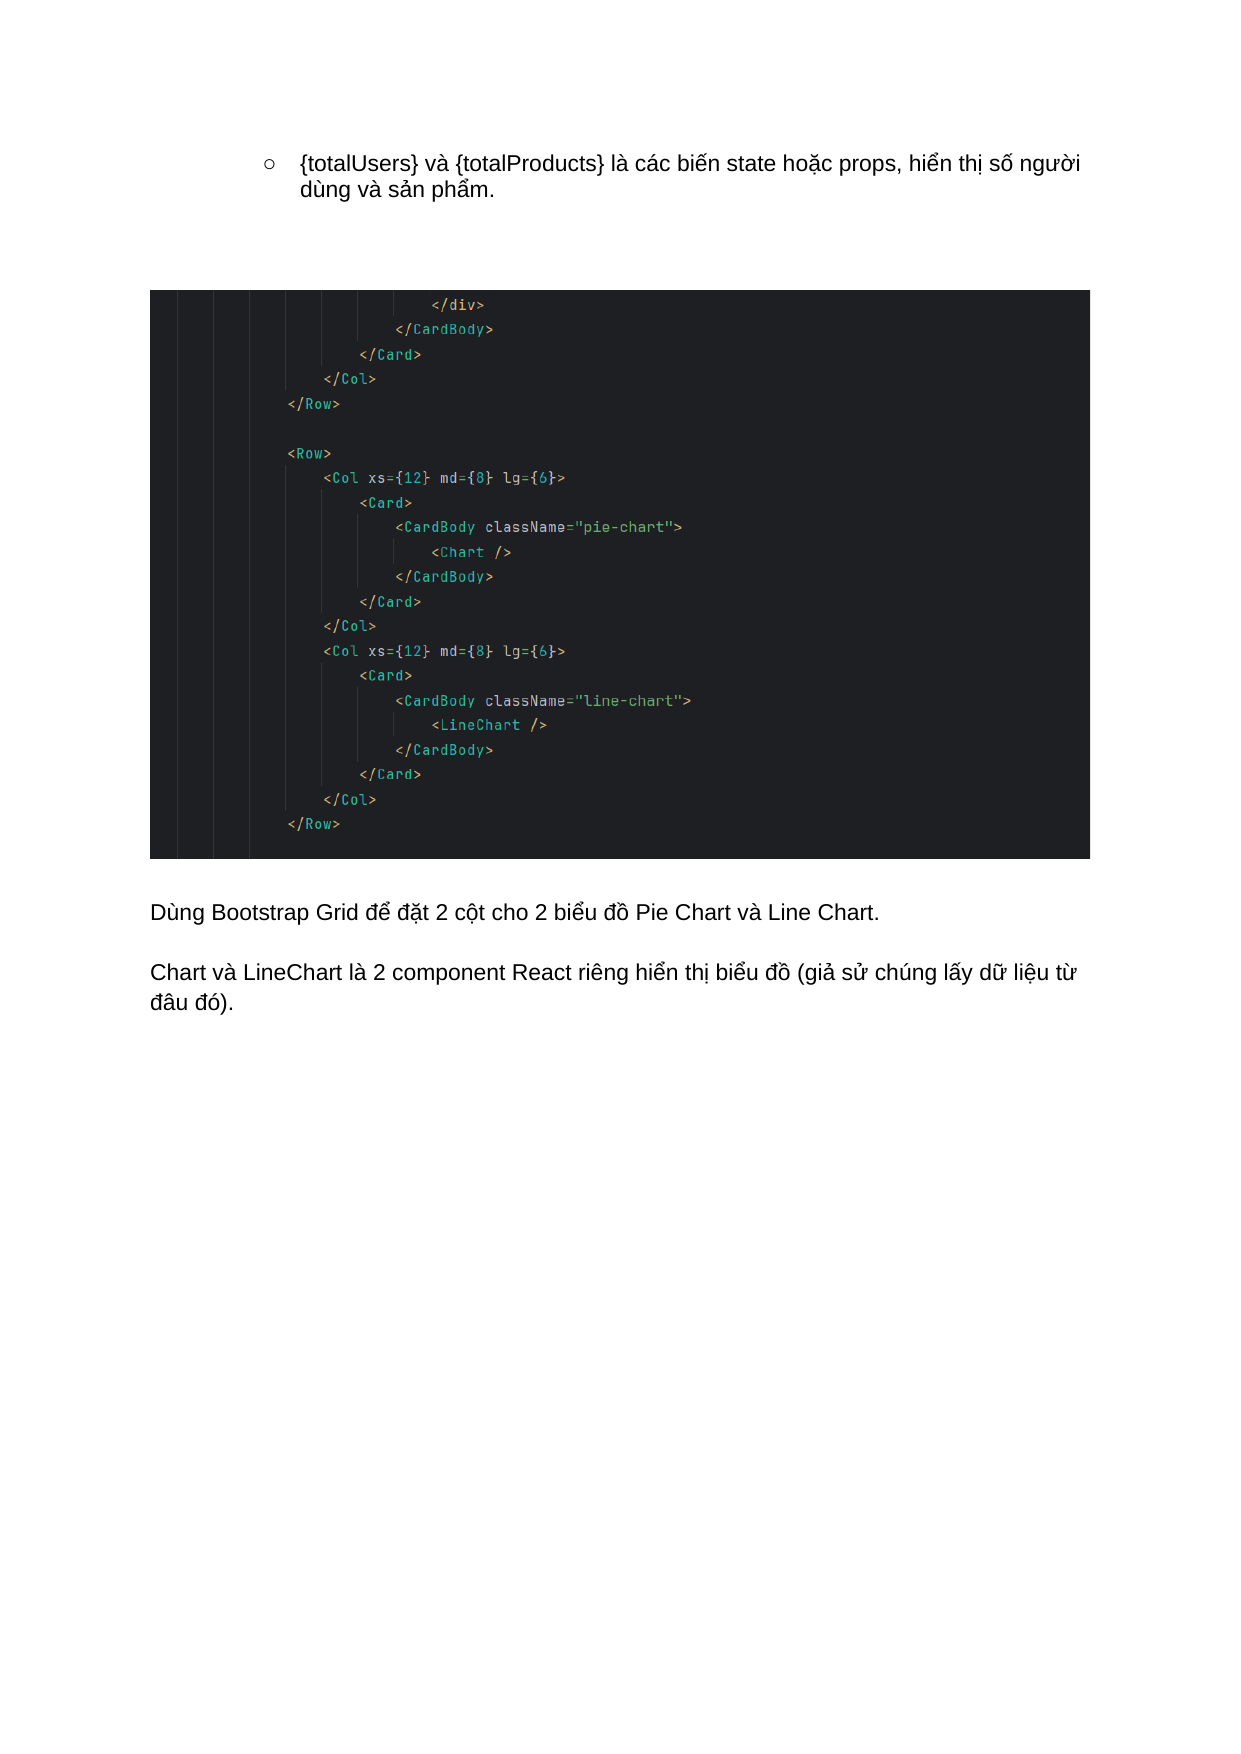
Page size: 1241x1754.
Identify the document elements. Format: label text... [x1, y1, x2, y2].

picture [150, 290, 1091, 859]
text Dùng Bootstrap Grid để đặt 2 cột cho 2 biểu đồ Pie Chart và Line Chart. [150, 898, 1090, 955]
text Chart và LineChart là 2 component React riêng hiển thị biểu đồ (giả sử chúng lấy dữ liệu từ đâu đó). [150, 959, 1090, 1016]
list {totalUsers} và {totalProducts} là các biến state hoặc props, hiển thị số người dùng và sản phẩm. [262, 150, 1090, 229]
